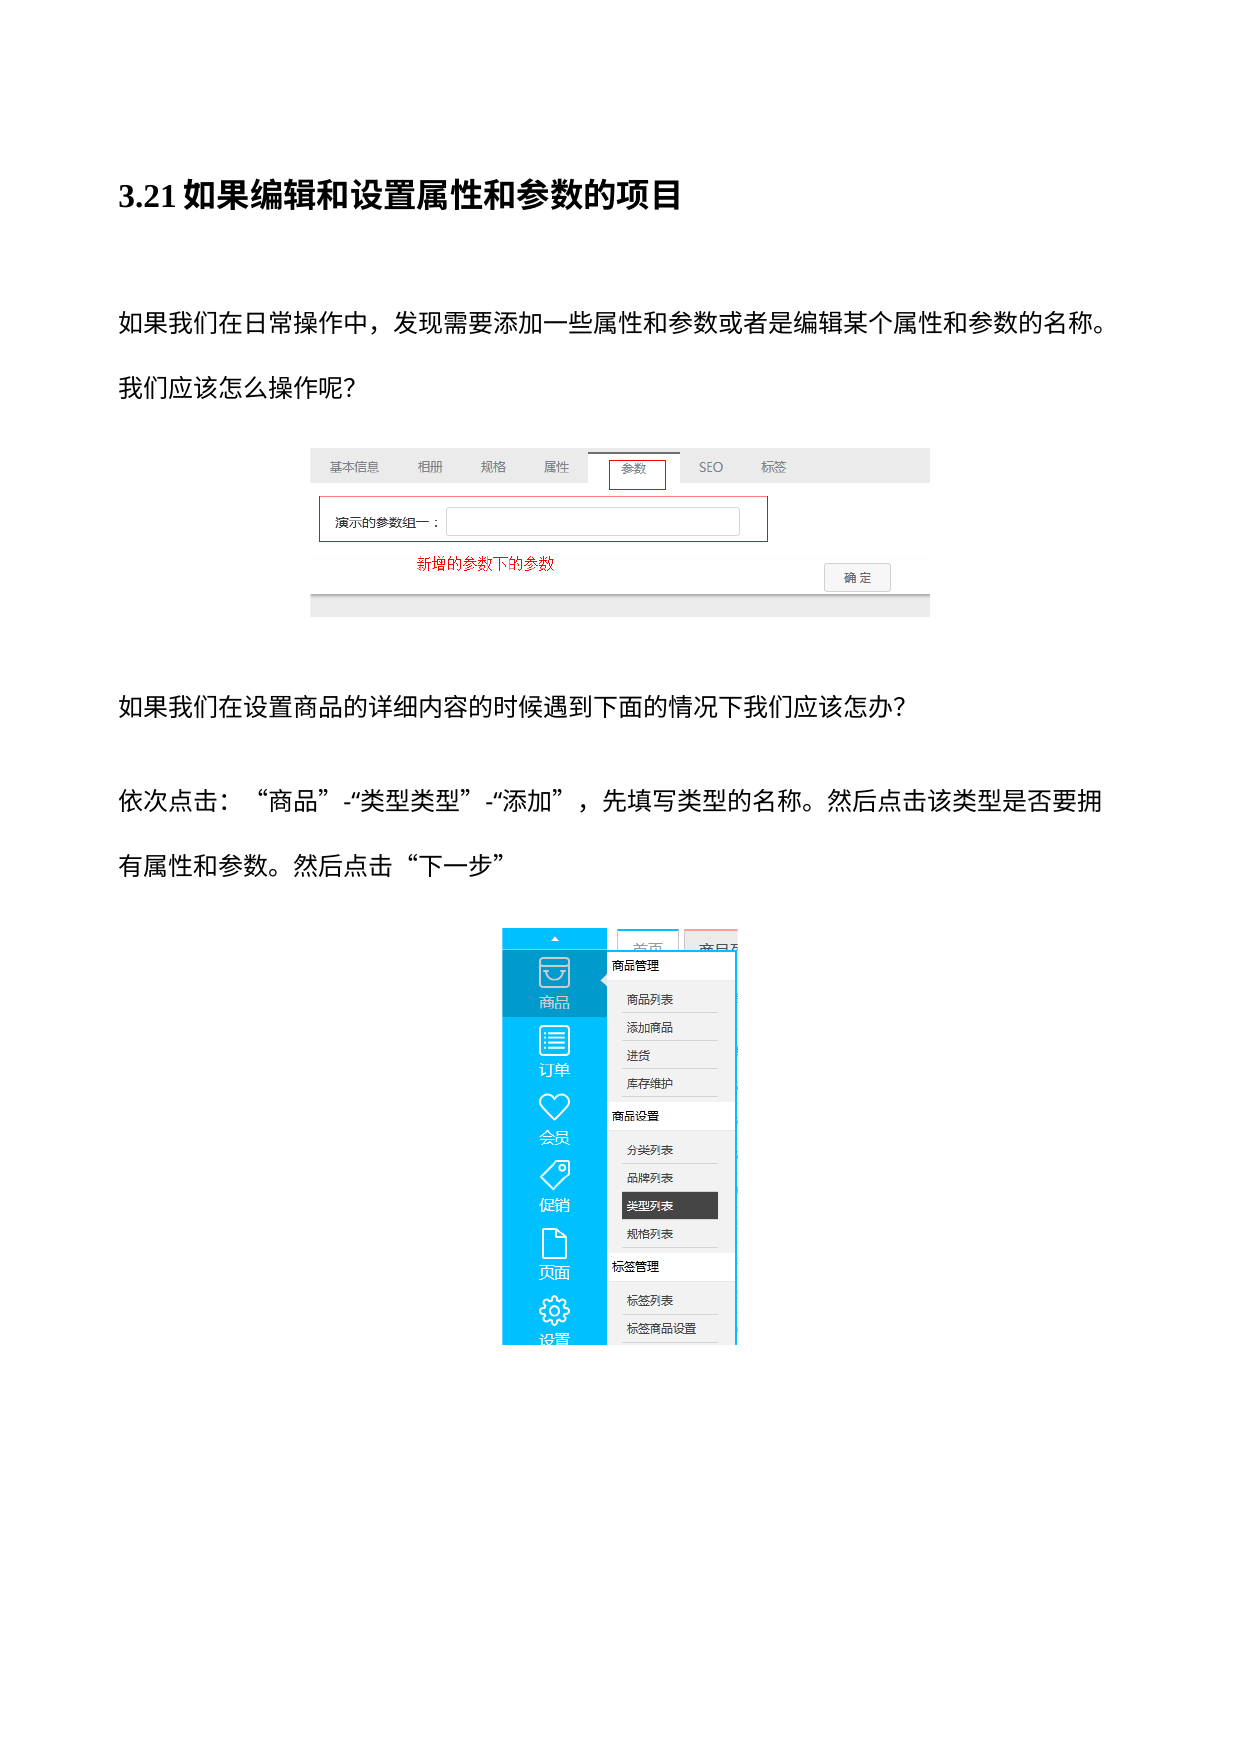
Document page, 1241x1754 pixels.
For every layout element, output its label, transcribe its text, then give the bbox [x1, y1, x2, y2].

picture [310, 448, 930, 617]
picture [543, 1165, 553, 1175]
text 如果我们在日常操作中，发现需要添加一些属性和参数或者是编辑某个属性和参数的名称。我们应该怎么操作呢？ [118, 289, 1122, 419]
picture [502, 926, 738, 949]
picture [602, 953, 734, 1345]
text 如果我们在设置商品的详细内容的时候遇到下面的情况下我们应该怎办？ [118, 673, 1122, 738]
picture [557, 1340, 567, 1345]
text 依次点击：“商品”-“类型类型”-“添加”，先填写类型的名称。然后点击该类型是否要拥有属性和参数。然后点击“下一步” [118, 767, 1122, 897]
subtitle 3.21如果编辑和设置属性和参数的项目 [118, 162, 1122, 227]
